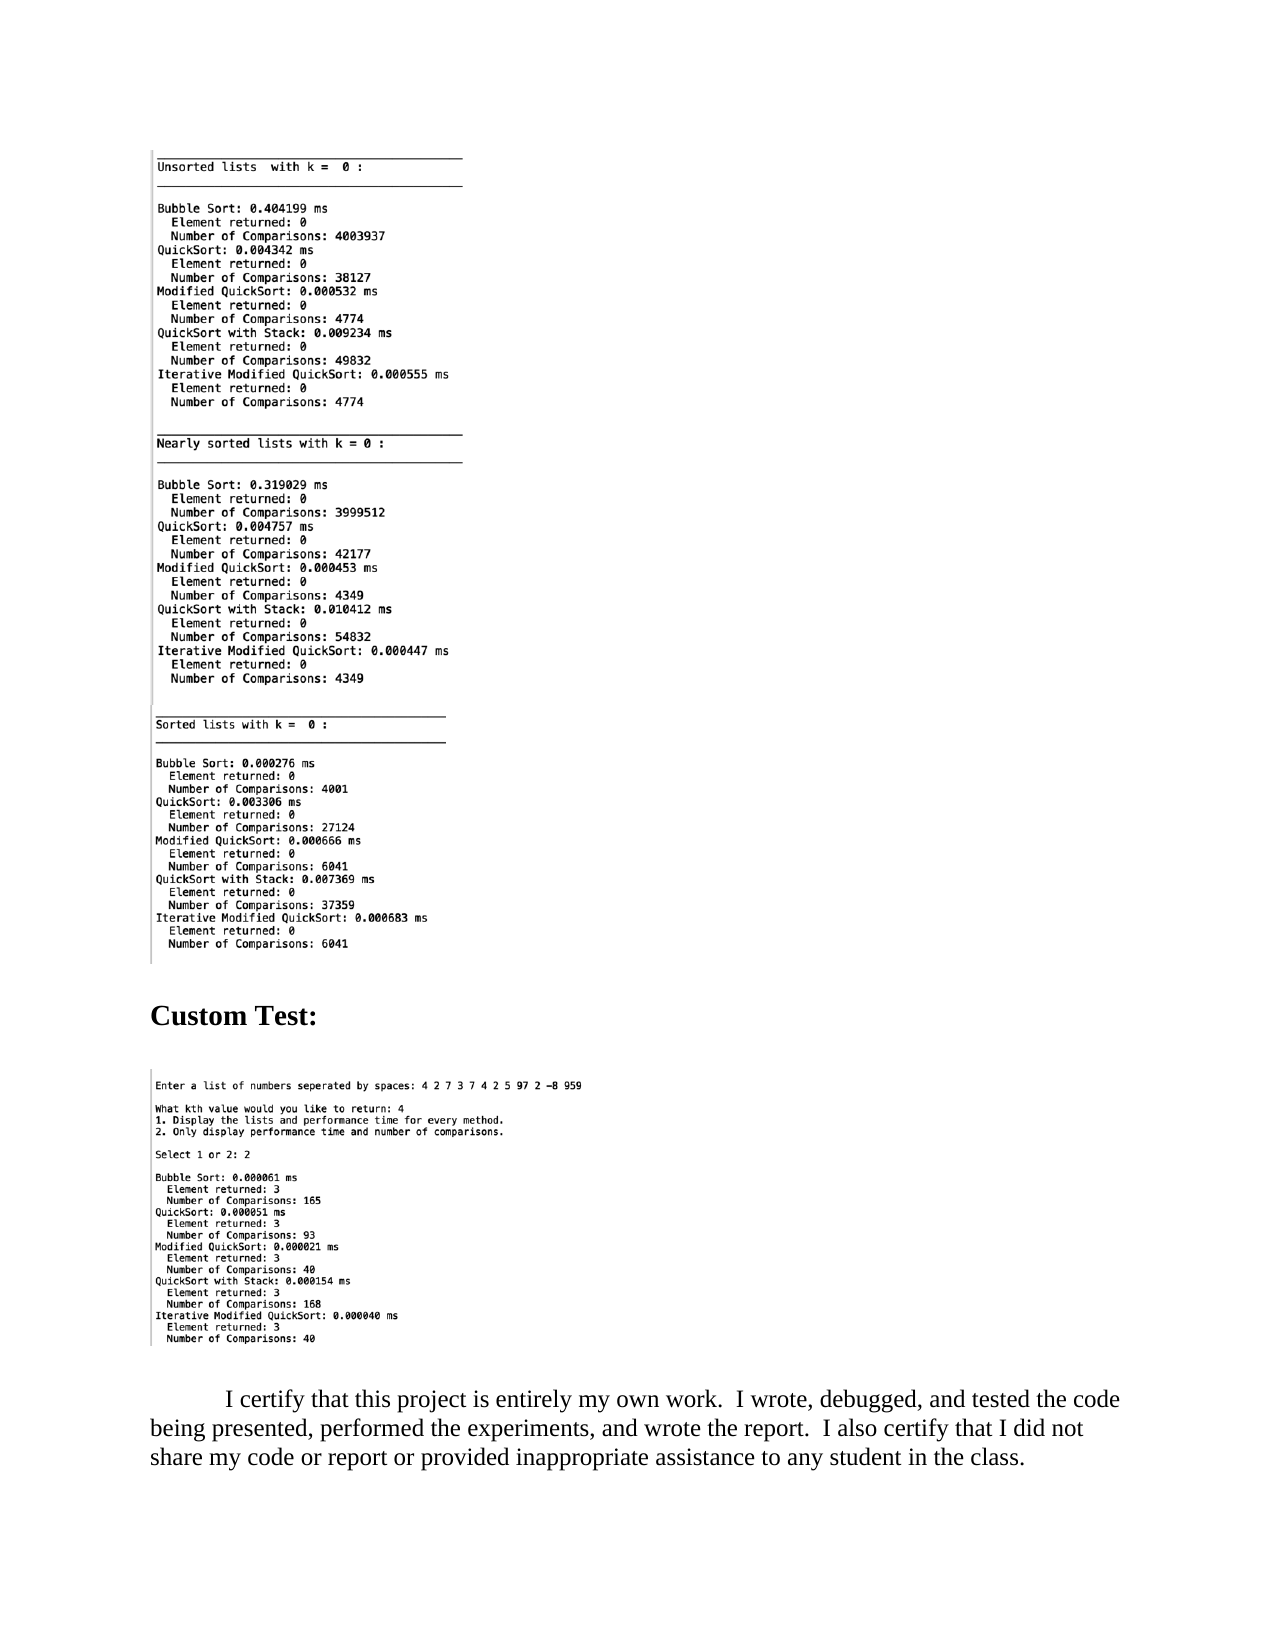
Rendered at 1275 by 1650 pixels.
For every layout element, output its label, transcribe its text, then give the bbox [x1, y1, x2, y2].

picture [150, 1069, 586, 1346]
picture [150, 150, 463, 964]
text I certify that this project is entirely my own work. I wrote, debugged, and tested the code being presented, performed the experiments, and wrote the report. I also certify that I did not share my code or report or provided inappropriate assistance to any student in the class. [150, 1384, 1125, 1470]
text Custom Test: [150, 998, 1125, 1031]
